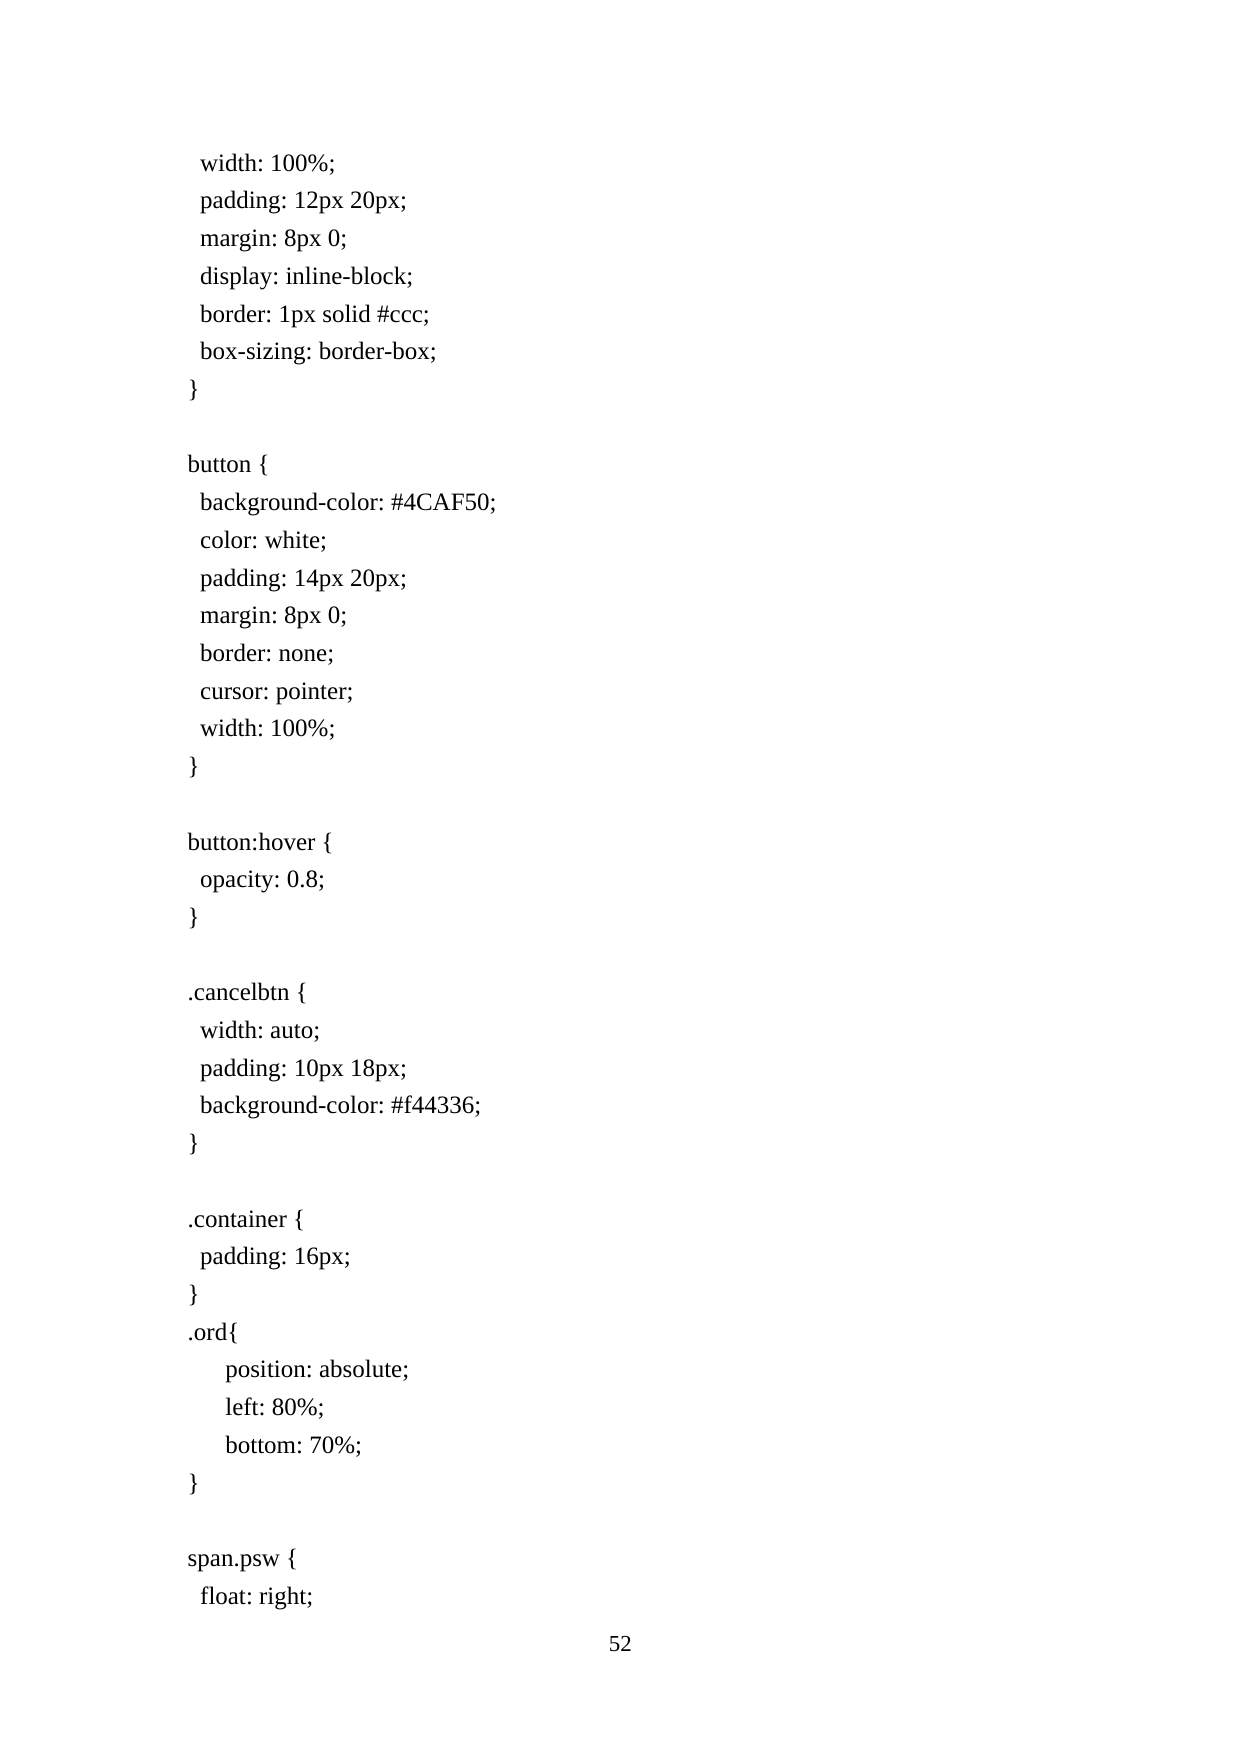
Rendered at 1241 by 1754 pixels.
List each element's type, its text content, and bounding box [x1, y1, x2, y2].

subtitle padding: 14px 20px; [187, 563, 1140, 591]
subtitle cursor: pointer; [187, 676, 1140, 704]
subtitle } [187, 902, 1140, 931]
subtitle } [187, 751, 1140, 780]
subtitle padding: 16px; [187, 1241, 1140, 1270]
subtitle width: 100%; [187, 148, 1140, 177]
subtitle padding: 12px 20px; [187, 186, 1140, 214]
subtitle border: none; [187, 638, 1140, 667]
subtitle span.psw { [187, 1543, 1140, 1572]
subtitle position: absolute; [187, 1354, 1140, 1383]
subtitle .ord{ [187, 1317, 1140, 1346]
subtitle color: white; [187, 525, 1140, 554]
subtitle bottom: 70%; [187, 1430, 1140, 1459]
subtitle padding: 10px 18px; [187, 1053, 1140, 1082]
subtitle background-color: #f44336; [187, 1091, 1140, 1119]
subtitle opacity: 0.8; [187, 864, 1140, 893]
subtitle margin: 8px 0; [187, 223, 1140, 252]
subtitle width: 100%; [187, 713, 1140, 742]
subtitle } [187, 1279, 1140, 1308]
subtitle box-sizing: border-box; [187, 336, 1140, 365]
subtitle width: auto; [187, 1015, 1140, 1044]
subtitle } [187, 1468, 1140, 1496]
subtitle } [187, 374, 1140, 403]
subtitle margin: 8px 0; [187, 600, 1140, 629]
subtitle button:hover { [187, 827, 1140, 855]
subtitle display: inline-block; [187, 261, 1140, 290]
subtitle left: 80%; [187, 1392, 1140, 1421]
subtitle button { [187, 449, 1140, 478]
subtitle float: right; [187, 1581, 1140, 1609]
subtitle border: 1px solid #ccc; [187, 299, 1140, 327]
subtitle .container { [187, 1204, 1140, 1232]
subtitle .cancelbtn { [187, 977, 1140, 1006]
subtitle } [187, 1128, 1140, 1157]
subtitle background-color: #4CAF50; [187, 487, 1140, 516]
